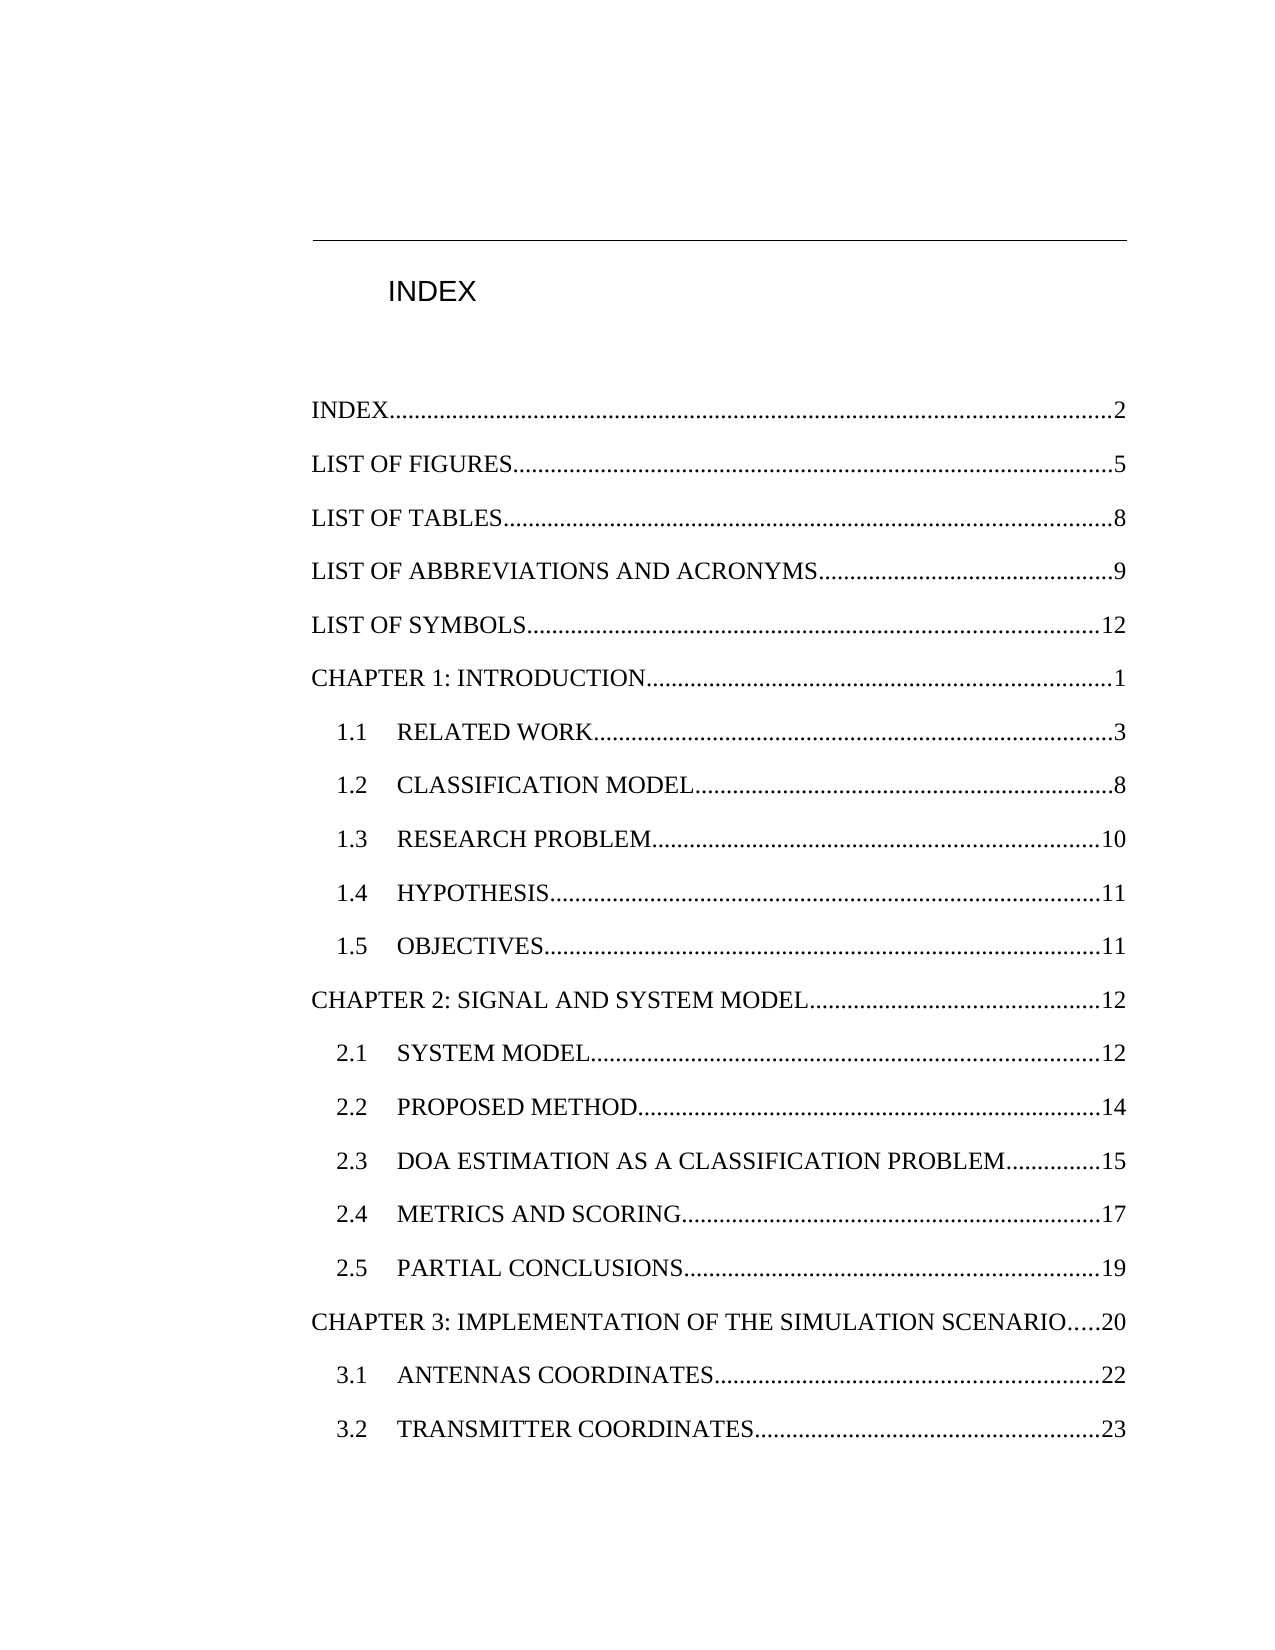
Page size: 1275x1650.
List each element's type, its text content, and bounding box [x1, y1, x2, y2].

text 2.3 DOA ESTIMATION AS A CLASSIFICATION PROBLEM 15 [261, 1146, 1127, 1174]
subtitle INDEX [313, 241, 1127, 308]
text 2.4 METRICS AND SCORING 17 [261, 1199, 1127, 1228]
text 1.1 RELATED WORK 3 [261, 717, 1127, 746]
text INDEX 2 [236, 396, 1127, 424]
text LIST OF ABBREVIATIONS AND ACRONYMS 9 [236, 556, 1127, 585]
text 2.1 SYSTEM MODEL 12 [261, 1038, 1127, 1067]
text LIST OF FIGURES 5 [236, 449, 1127, 478]
text CHAPTER 1: INTRODUCTION 1 [236, 663, 1127, 692]
text 1.5 OBJECTIVES 11 [261, 931, 1127, 960]
text 1.2 CLASSIFICATION MODEL 8 [261, 770, 1127, 799]
text LIST OF SYMBOLS 12 [236, 610, 1127, 638]
text CHAPTER 2: SIGNAL AND SYSTEM MODEL 12 [236, 985, 1127, 1014]
text CHAPTER 3: IMPLEMENTATION OF THE SIMULATION SCENARIO 20 [236, 1307, 1127, 1336]
text 1.4 HYPOTHESIS 11 [261, 878, 1127, 906]
text 3.2 TRANSMITTER COORDINATES 23 [261, 1414, 1127, 1443]
text LIST OF TABLES 8 [236, 503, 1127, 531]
text 2.2 PROPOSED METHOD 14 [261, 1092, 1127, 1121]
text 3.1 ANTENNAS COORDINATES 22 [261, 1360, 1127, 1389]
text 1.3 RESEARCH PROBLEM 10 [261, 824, 1127, 853]
text 2.5 PARTIAL CONCLUSIONS 19 [261, 1253, 1127, 1282]
